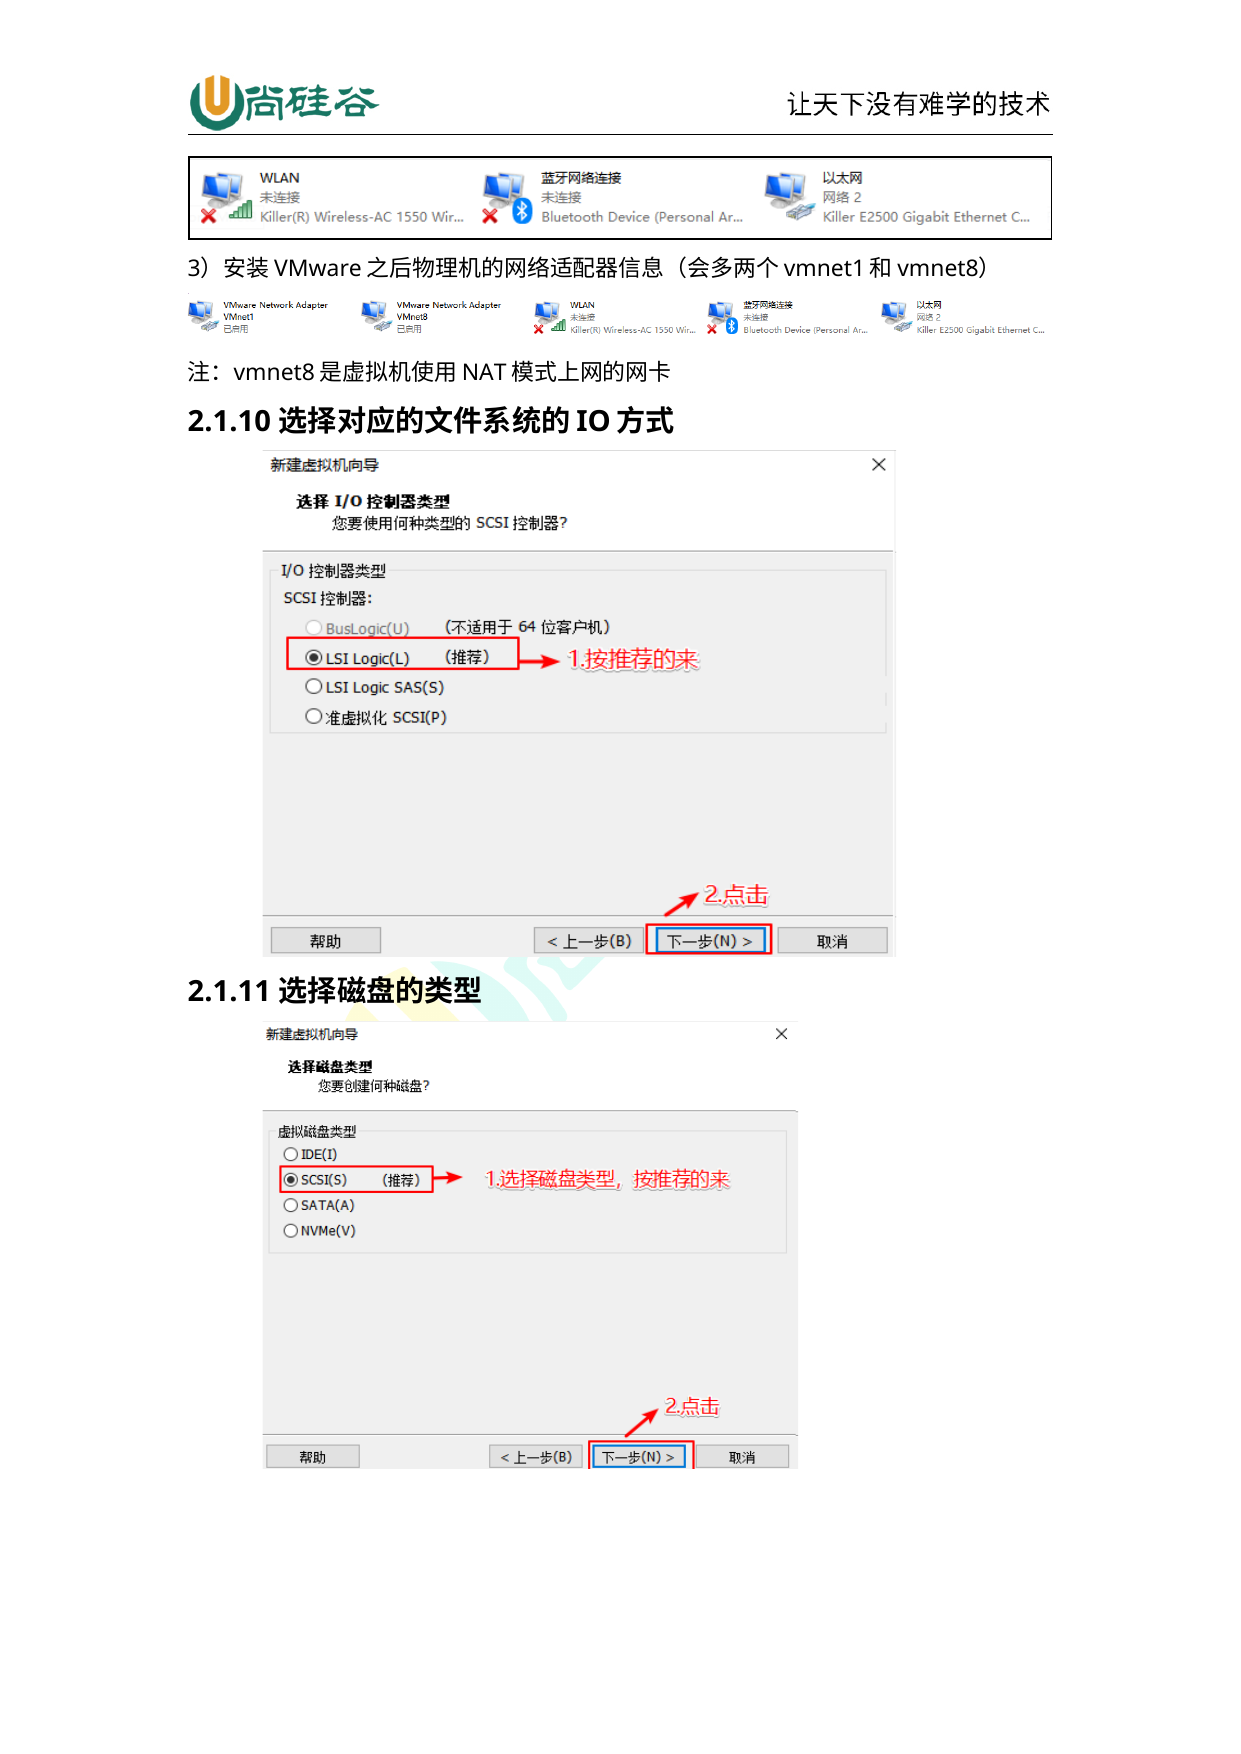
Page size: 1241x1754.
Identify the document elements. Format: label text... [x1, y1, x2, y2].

picture [187, 73, 1053, 132]
picture [187, 293, 1053, 343]
picture [190, 158, 1051, 238]
picture [262, 450, 897, 957]
text 3）安装VMware之后物理机的网络适配器信息（会多两个vmnet1和vmnet8） [187, 250, 1053, 283]
subtitle 2.1.11 选择磁盘的类型 [187, 967, 1053, 1010]
text 注：vmnet8是虚拟机使用NAT模式上网的网卡 [187, 353, 1053, 387]
subtitle 2.1.10 选择对应的文件系统的IO方式 [187, 397, 1053, 439]
picture [262, 1020, 799, 1469]
